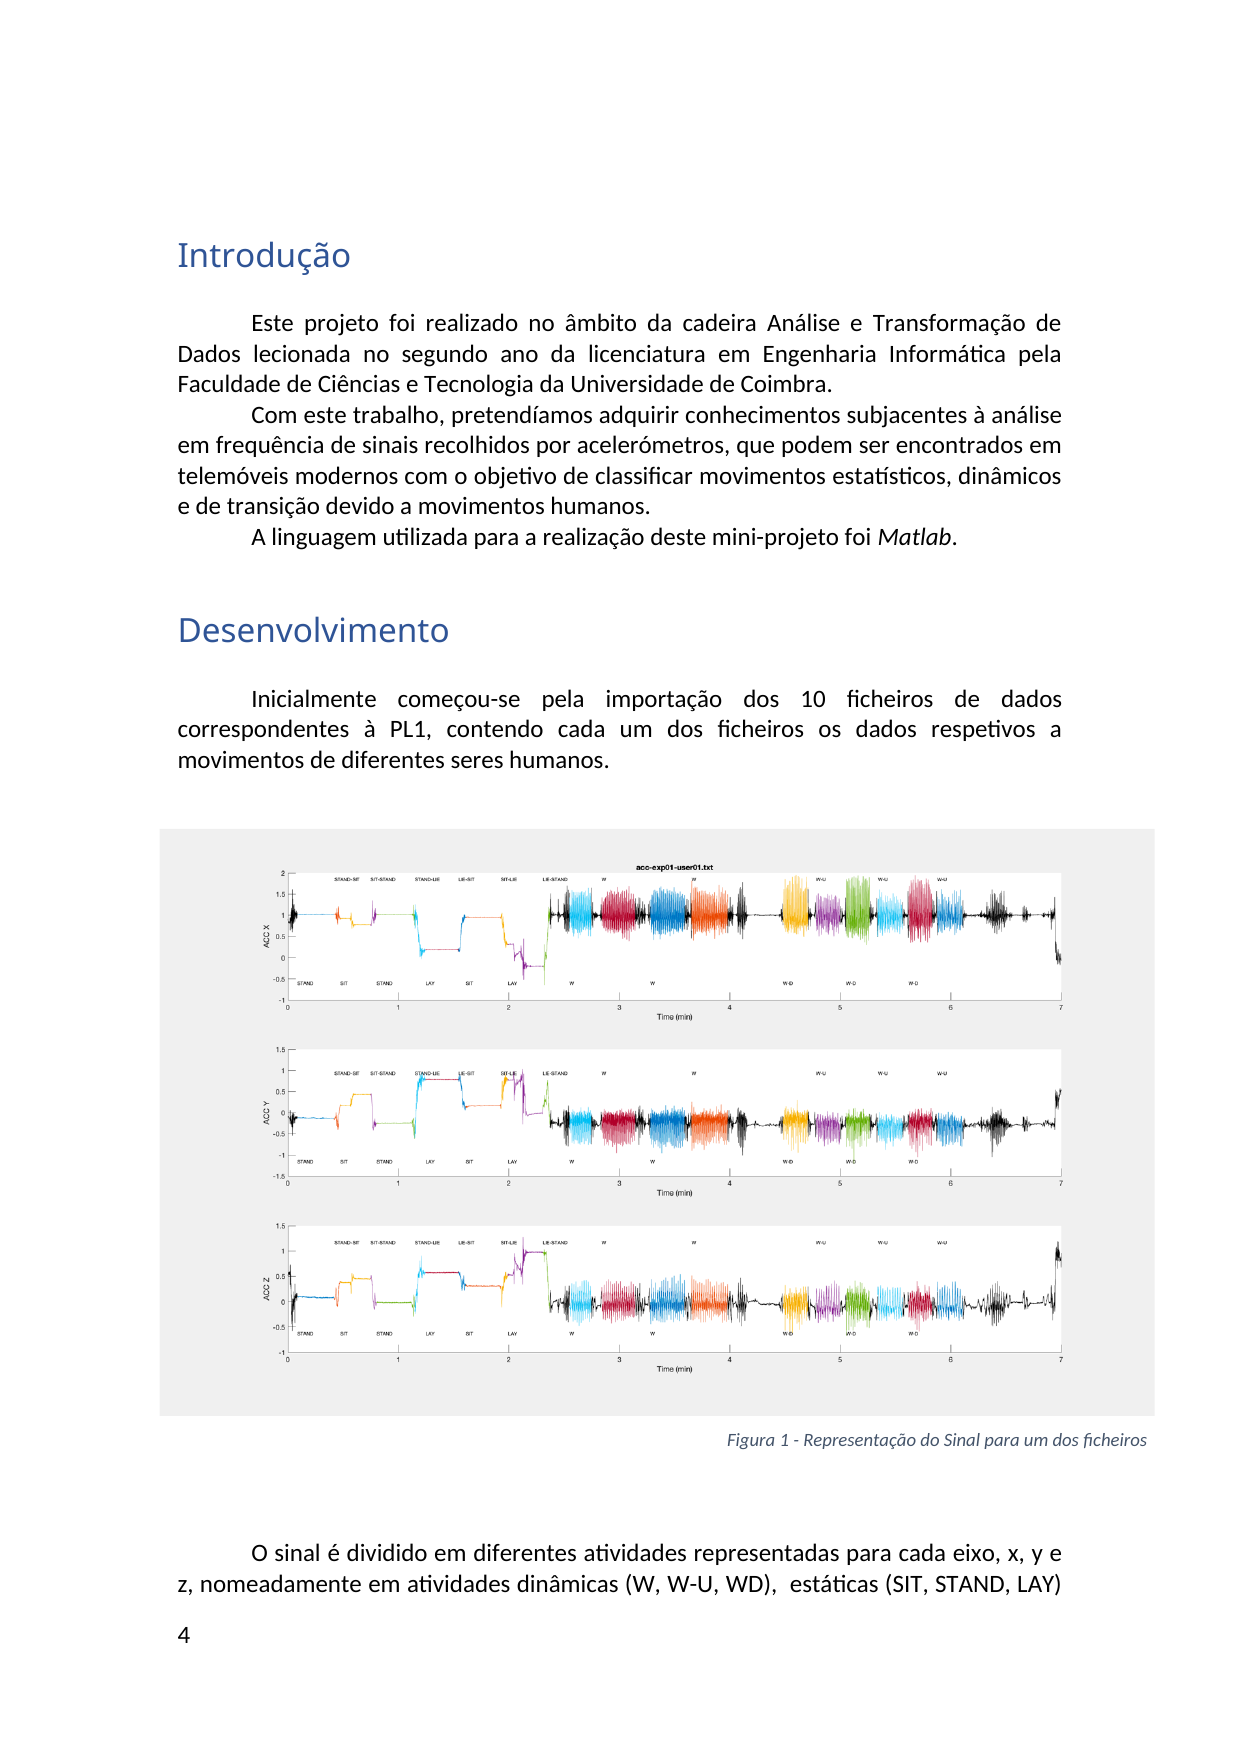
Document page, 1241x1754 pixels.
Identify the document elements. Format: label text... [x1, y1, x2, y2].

subtitle Desenvolvimento [177, 607, 1063, 652]
text Com este trabalho, pretendíamos adquirir conhecimentos subjacentes à análise em frequência de sinais recolhidos por acelerómetros, que podem ser encontrados em telemóveis modernos com o objetivo de classificar movimentos estatísticos, dinâmicos e de transição devido a movimentos humanos. [177, 399, 1063, 521]
text A linguagem utilizada para a realização deste mini-projeto foi Matlab. [177, 521, 1063, 551]
text Este projeto foi realizado no âmbito da cadeira Análise e Transformação de Dados lecionada no segundo ano da licenciatura em Engenharia Informática pela Faculdade de Ciências e Tecnologia da Universidade de Coimbra. [177, 307, 1063, 399]
subtitle Introdução [177, 231, 1063, 277]
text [177, 1537, 1063, 1598]
text Inicialmente começou-se pela importação dos 10 ficheiros de dados correspondentes à PL1, contendo cada um dos ficheiros os dados respetivos a movimentos de diferentes seres humanos. [177, 683, 1063, 774]
picture [160, 829, 1153, 1415]
